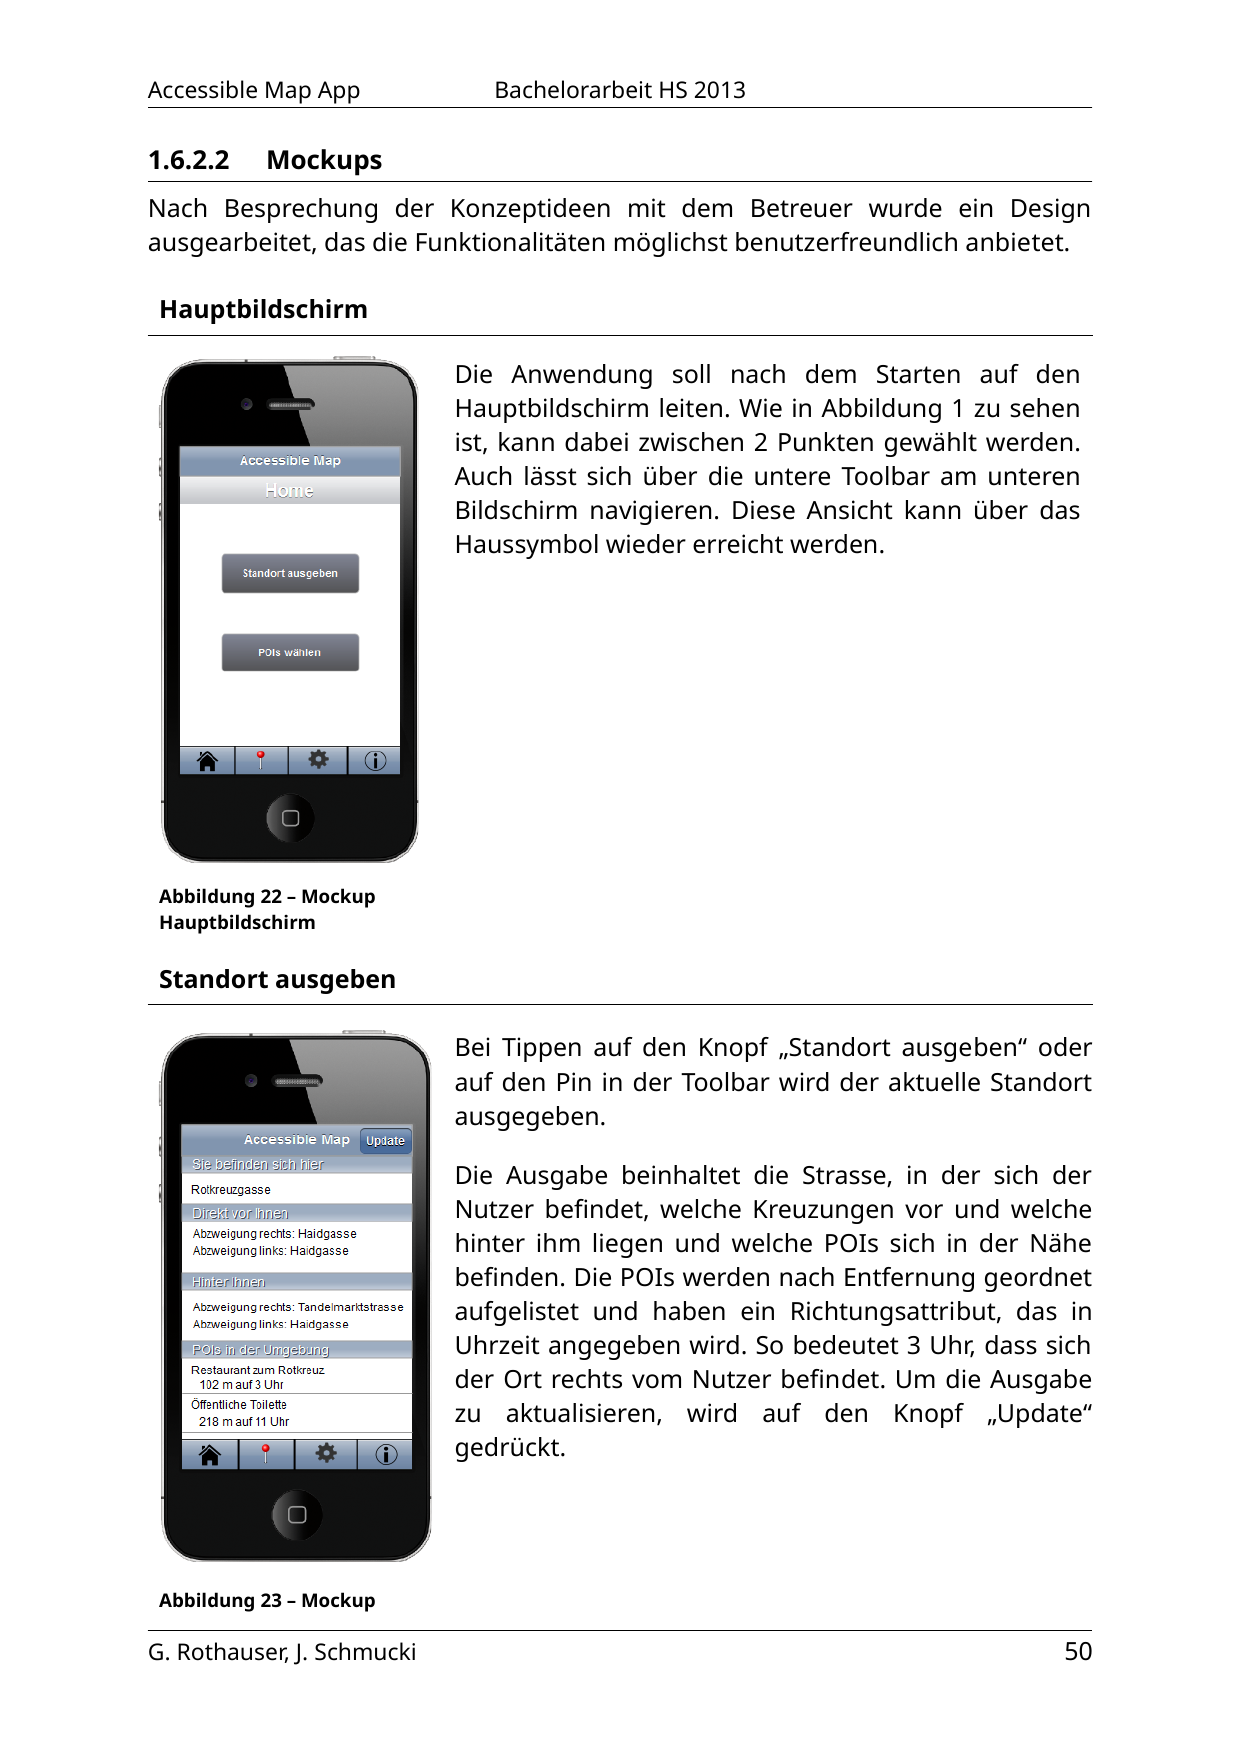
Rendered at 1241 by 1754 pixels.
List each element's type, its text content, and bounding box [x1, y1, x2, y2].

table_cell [148, 1005, 443, 1612]
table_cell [443, 1005, 1093, 1612]
table_header Hauptbildschirm [148, 271, 1004, 334]
text Nach Besprechung der Konzeptideen mit dem Betreuer wurde ein Design ausgearbeitet, das die Funktionalitäten möglichst benutzerfreundlich anbietet. [148, 191, 1092, 259]
subtitle Mockups [148, 142, 1092, 181]
picture [158, 1030, 432, 1562]
picture [158, 356, 419, 863]
table_cell Standort ausgeben [148, 941, 1093, 1004]
table_cell Die Anwendung soll nach dem Starten auf den Hauptbildschirm leiten. Wie in Abbildung 1 zu sehen ist, kann dabei zwischen 2 Punkten gewählt werden. Auch lässt sich über die untere Toolbar am unteren Bildschirm navigieren. Diese Ansicht kann über das Haussymbol wieder erreicht werden. [443, 336, 1093, 941]
